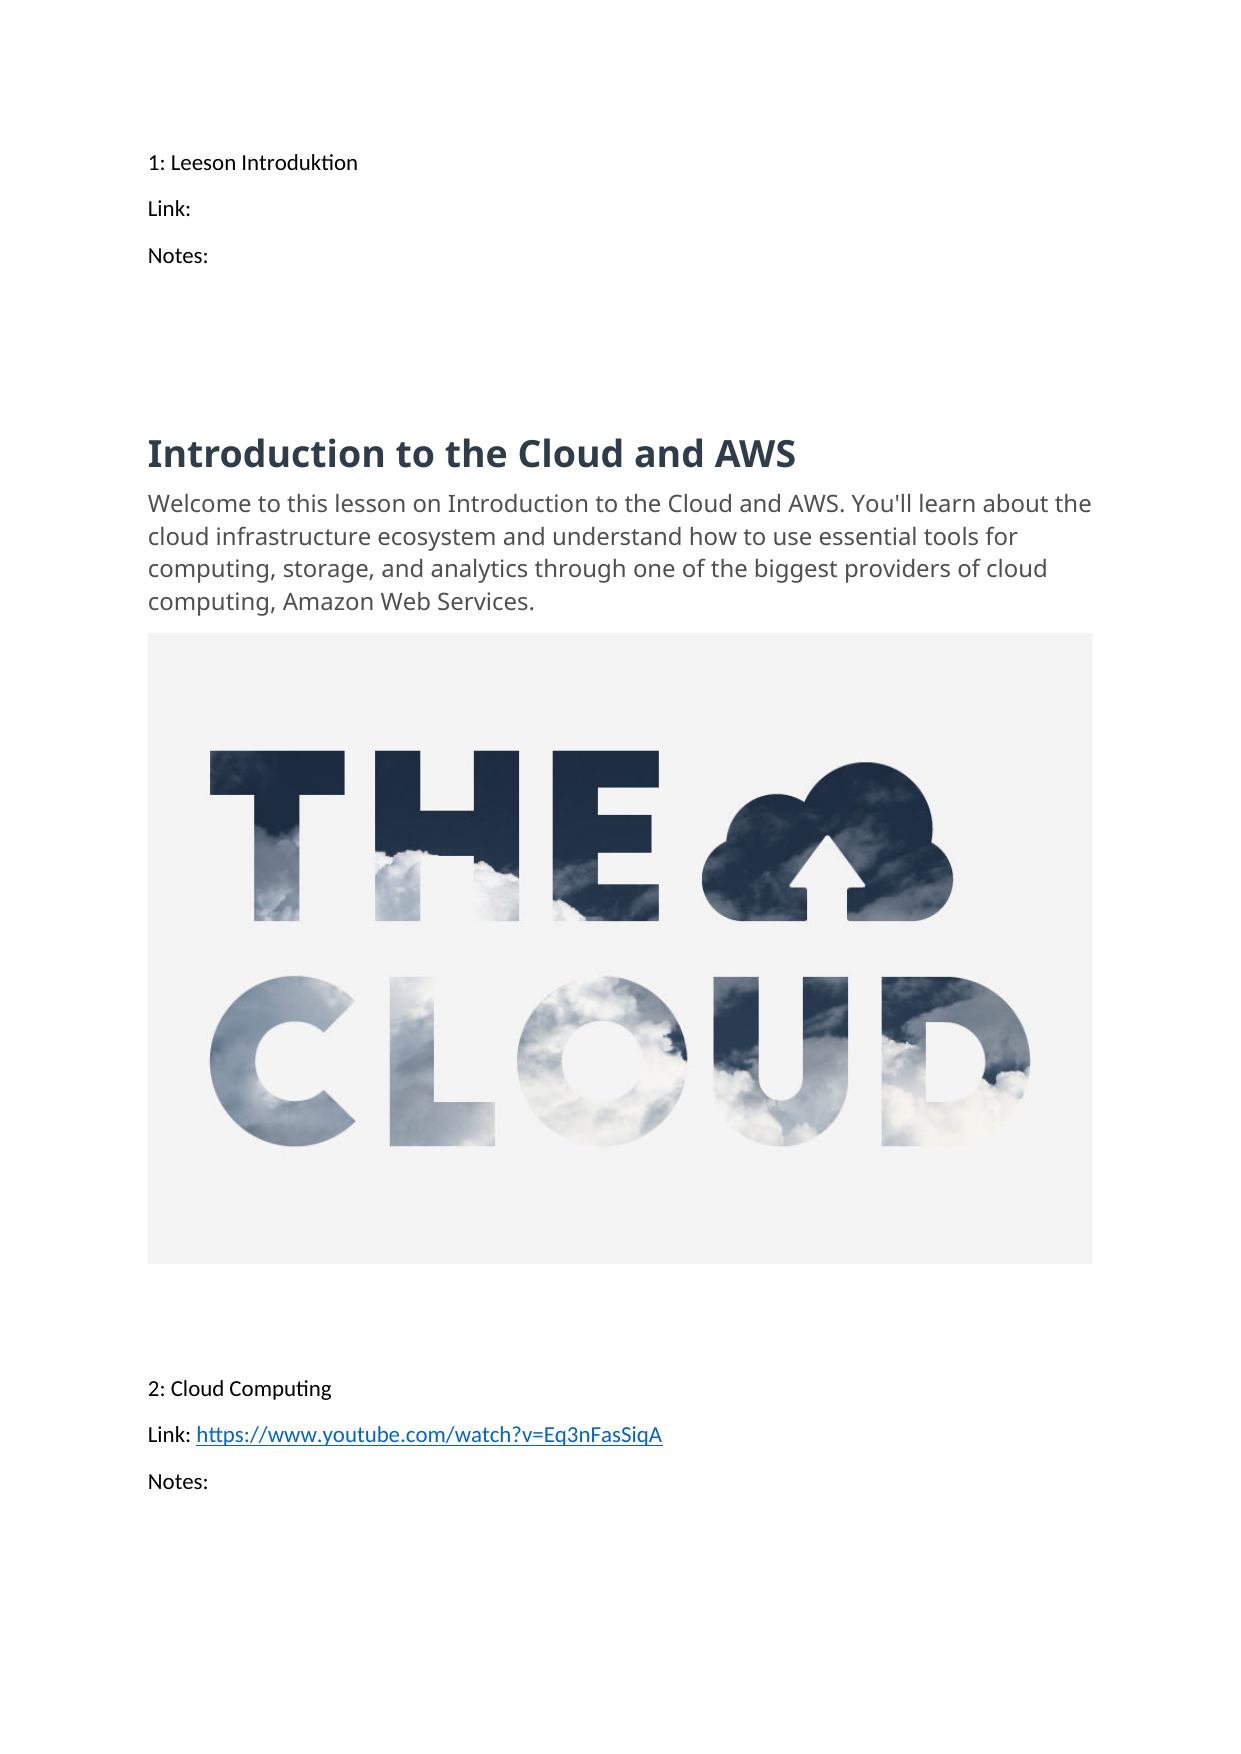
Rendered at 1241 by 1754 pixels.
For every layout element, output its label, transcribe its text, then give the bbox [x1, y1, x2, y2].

text Link: https://www.youtube.com/watch?v=Eq3nFasSiqA [148, 1421, 1093, 1448]
text Introduction to the Cloud and AWS [148, 428, 1093, 479]
picture [147, 633, 1093, 1264]
text Notes: [148, 241, 1093, 269]
text 1: Leeson Introduktion [148, 148, 1093, 176]
text Link: [148, 194, 1093, 222]
text Notes: [148, 1467, 1093, 1495]
text Welcome to this lesson on Introduction to the Cloud and AWS. You'll learn about the cloud infrastructure ecosystem and understand how to use essential tools for computing, storage, and analytics through one of the biggest providers of cloud computing, Amazon Web Services. [148, 487, 1093, 617]
text 2: Cloud Computing [148, 1374, 1093, 1402]
